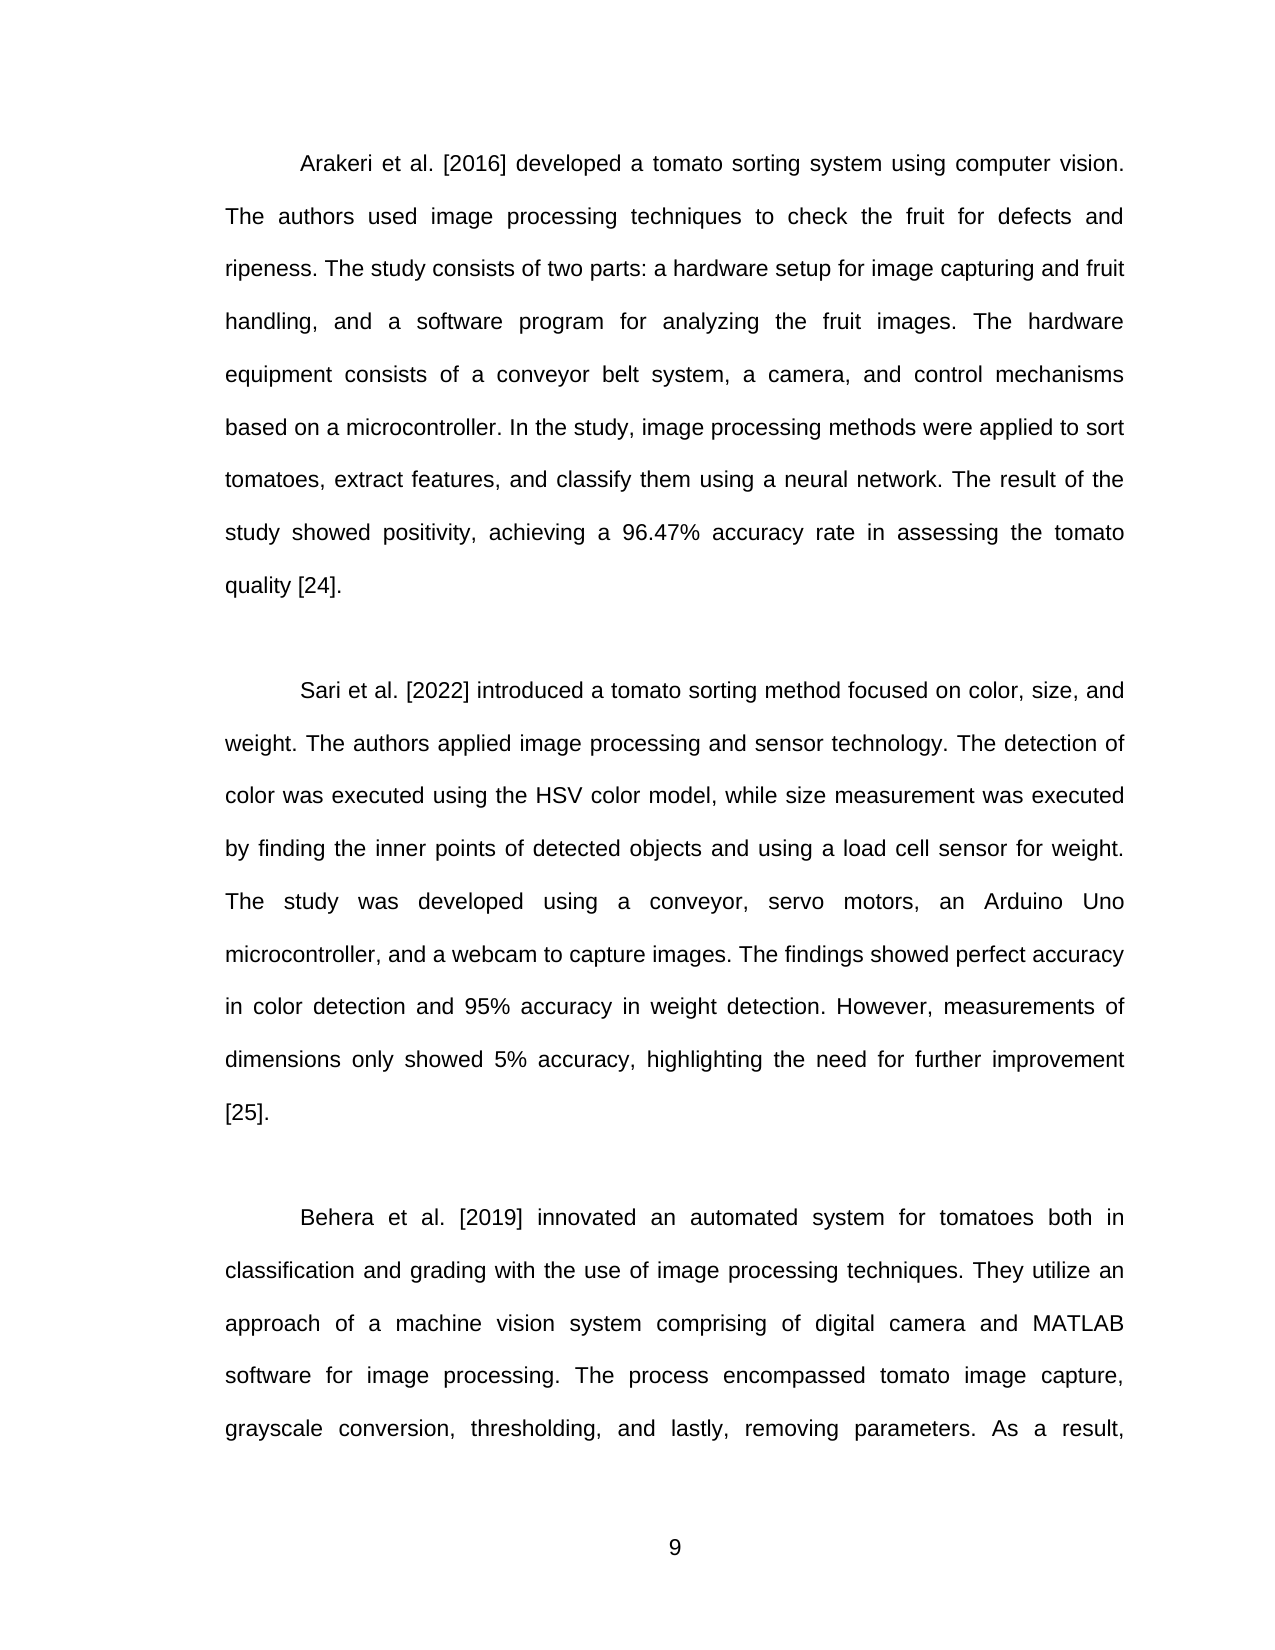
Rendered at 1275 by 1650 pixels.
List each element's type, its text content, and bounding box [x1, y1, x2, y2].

text Arakeri et al. [2016] developed a tomato sorting system using computer vision. The authors used image processing techniques to check the fruit for defects and ripeness. The study consists of two parts: a hardware setup for image capturing and fruit handling, and a software program for analyzing the fruit images. The hardware equipment consists of a conveyor belt system, a camera, and control mechanisms based on a microcontroller. In the study, image processing methods were applied to sort tomatoes, extract features, and classify them using a neural network. The result of the study showed positivity, achieving a 96.47% accuracy rate in assessing the tomato quality . [225, 150, 1125, 598]
text Sari et al. [2022] introduced a tomato sorting method focused on color, size, and weight. The authors applied image processing and sensor technology. The detection of color was executed using the HSV color model, while size measurement was executed by finding the inner points of detected objects and using a load cell sensor for weight. The study was developed using a conveyor, servo motors, an Arduino Uno microcontroller, and a webcam to capture images. The findings showed perfect accuracy in color detection and 95% accuracy in weight detection. However, measurements of dimensions only showed 5% accuracy, highlighting the need for further improvement . [225, 677, 1125, 1125]
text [225, 1204, 1125, 1441]
